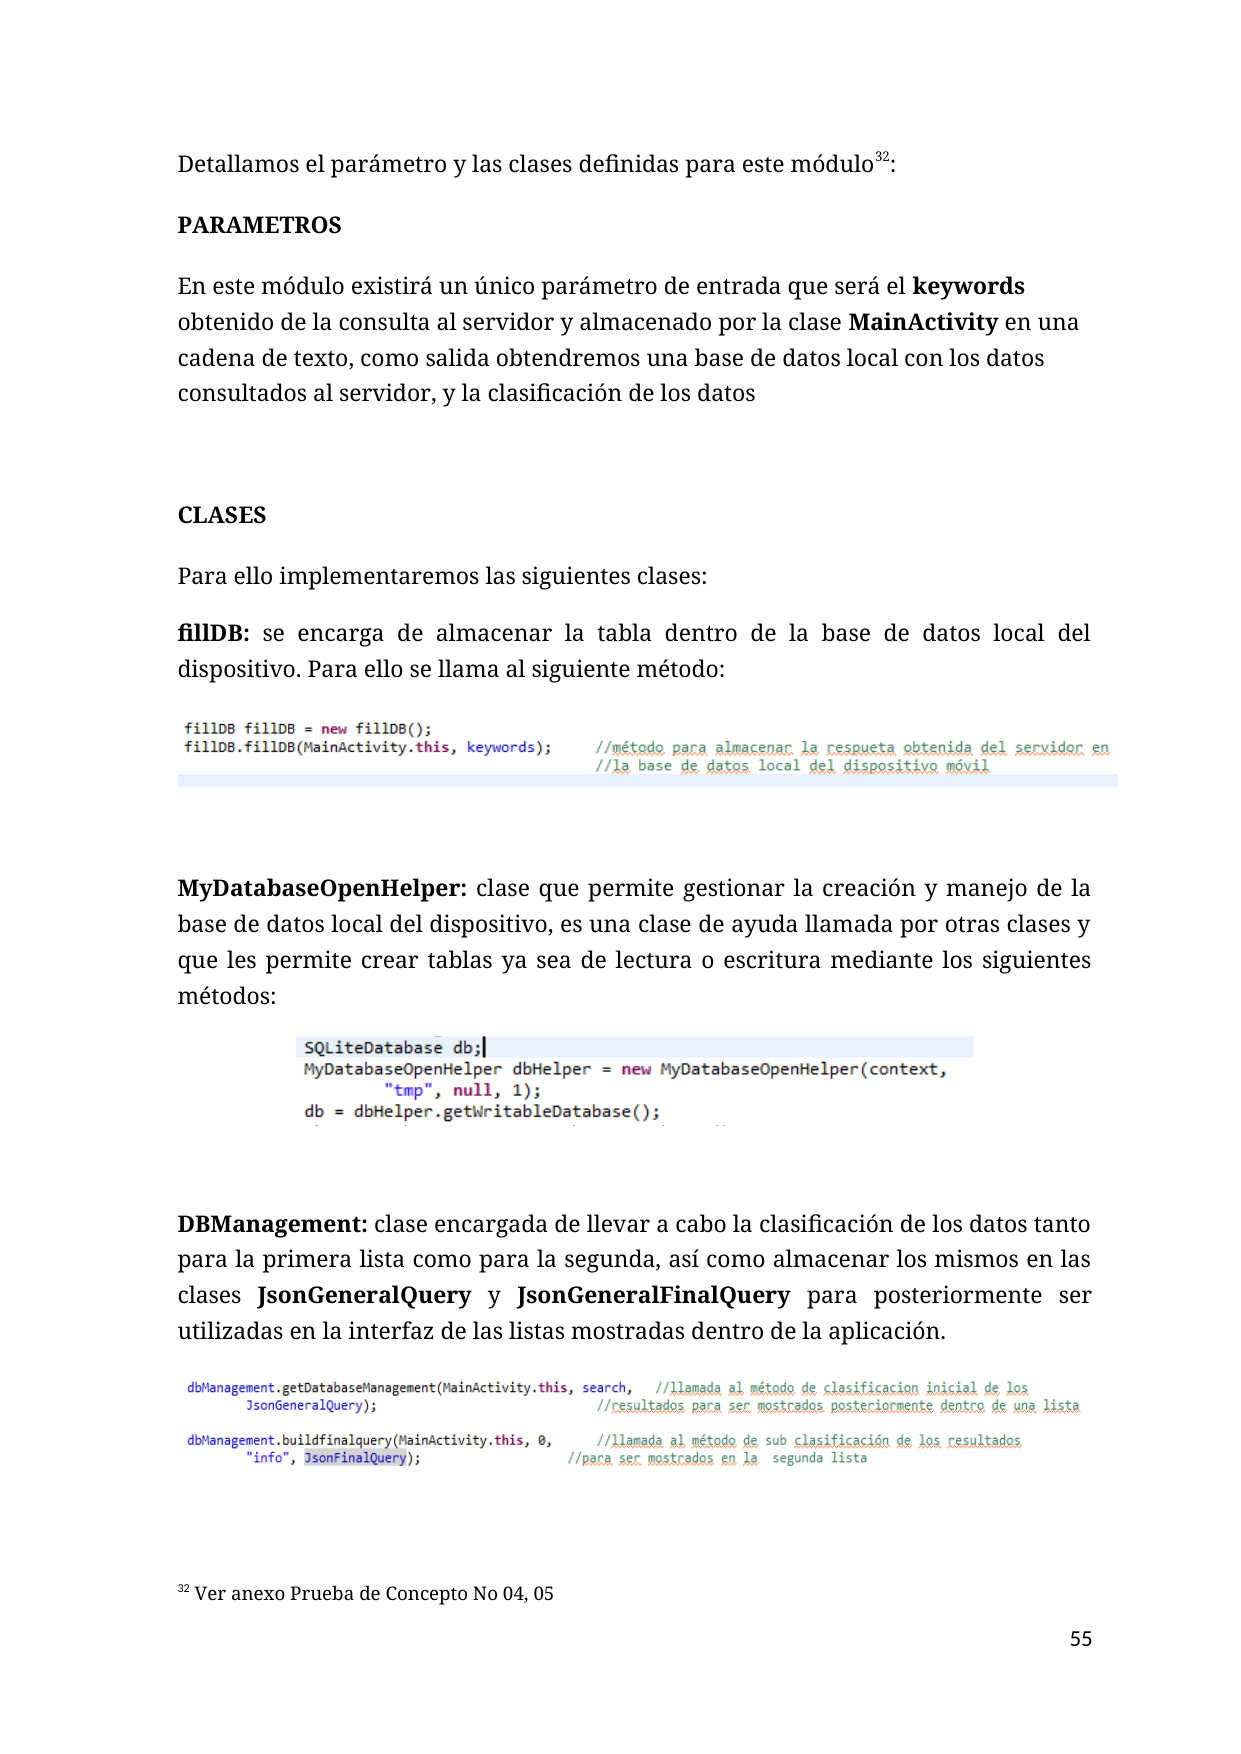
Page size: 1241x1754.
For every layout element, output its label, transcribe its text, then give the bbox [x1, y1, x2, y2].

picture [177, 713, 1118, 787]
text En este módulo existirá un único parámetro de entrada que será el keywords obtenido de la consulta al servidor y almacenado por la clase MainActivity en una cadena de texto, como salida obtendremos una base de datos local con los datos consultados al servidor, y la clasificación de los datos [177, 269, 1092, 409]
text MyDatabaseOpenHelper: clase que permite gestionar la creación y manejo de la base de datos local del dispositivo, es una clase de ayuda llamada por otras clases y que les permite crear tablas ya sea de lectura o escritura mediante los siguientes métodos: [177, 872, 1092, 1011]
text PARAMETROS [177, 209, 1092, 240]
picture [180, 1372, 1089, 1479]
text fillDB: se encarga de almacenar la tabla dentro de la base de datos local del dispositivo. Para ello se llama al siguiente método: [177, 617, 1092, 684]
picture [296, 1036, 974, 1126]
text CLASES [177, 499, 1092, 531]
text Detallamos el parámetro y las clases definidas para este módulo: [177, 148, 1092, 179]
text Para ello implementaremos las siguientes clases: [177, 560, 1092, 591]
text DBManagement: clase encargada de llevar a cabo la clasificación de los datos tanto para la primera lista como para la segunda, así como almacenar los mismos en las clases JsonGeneralQuery y JsonGeneralFinalQuery para posteriormente ser utilizadas en la interfaz de las listas mostradas dentro de la aplicación. [177, 1207, 1092, 1347]
